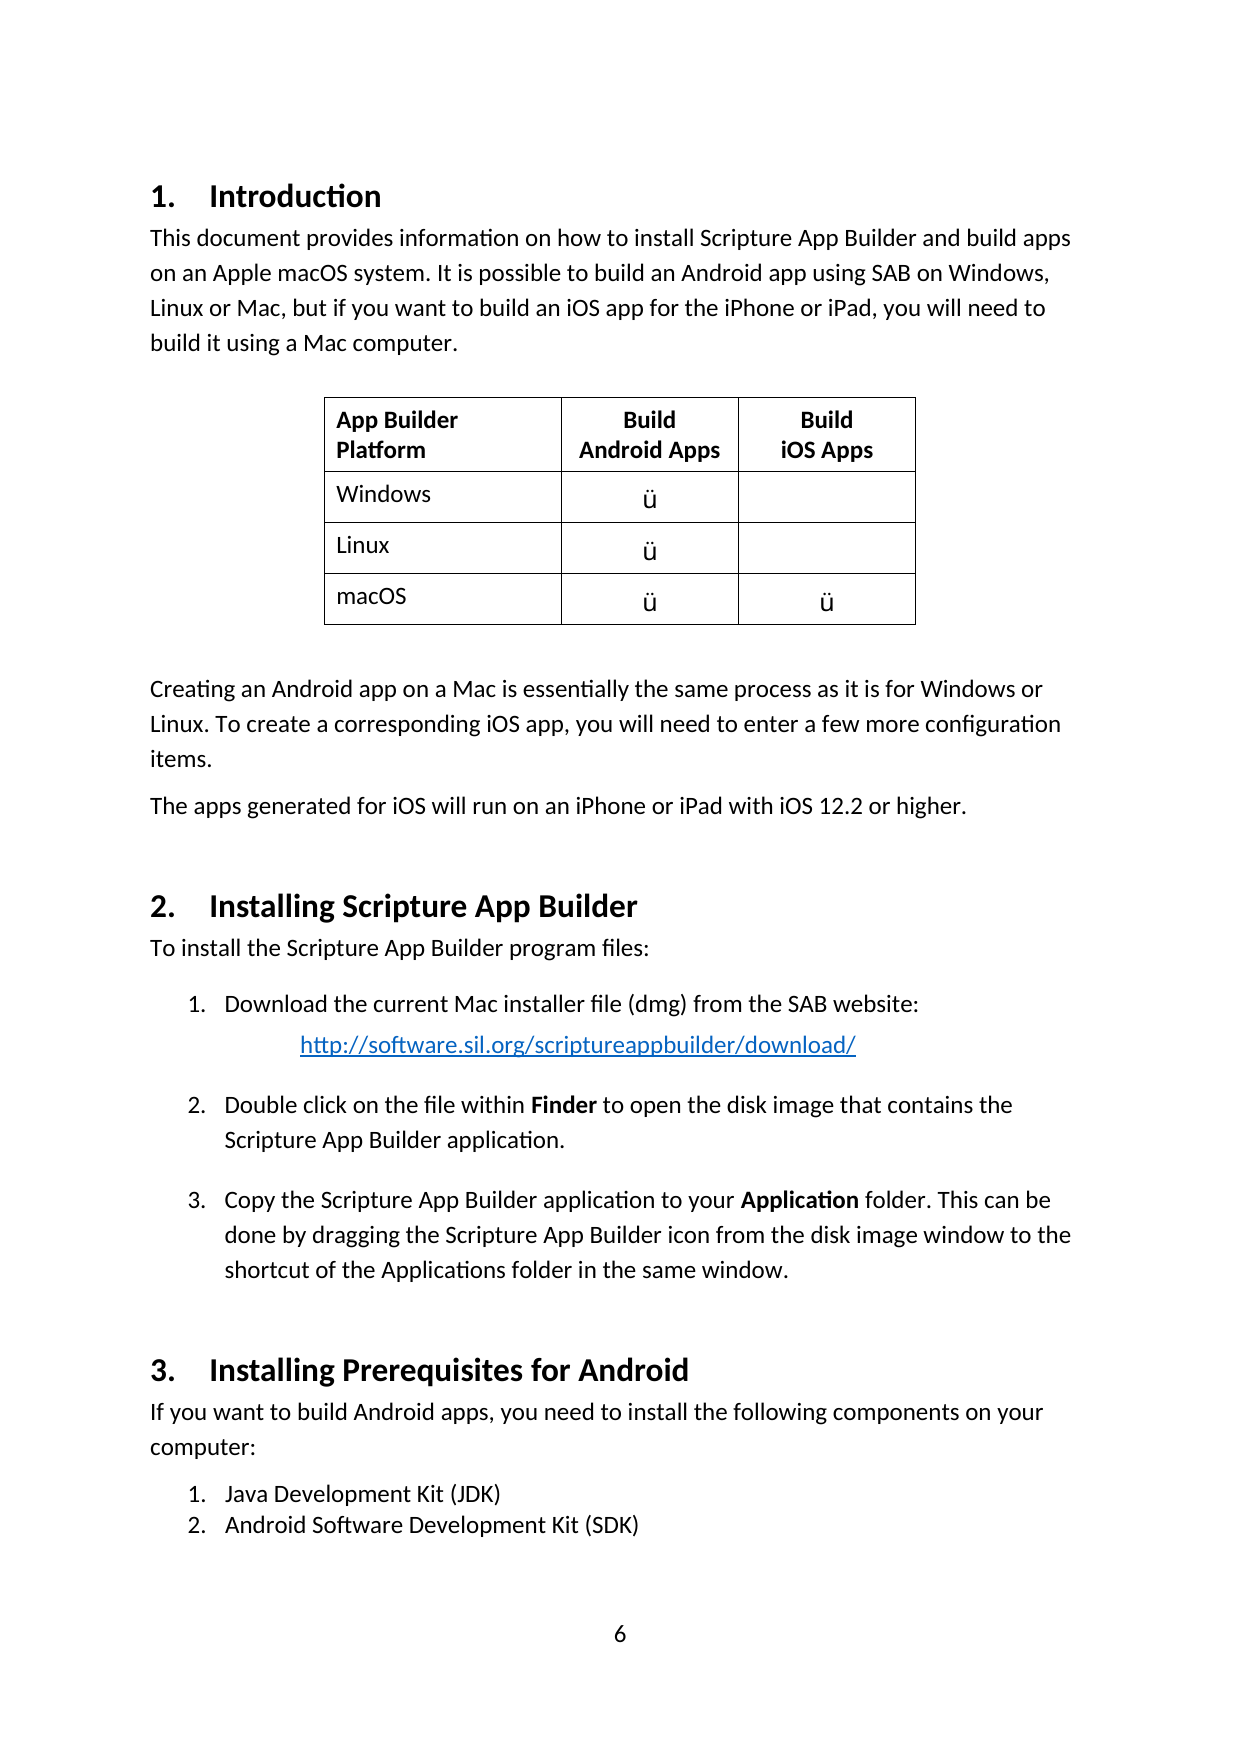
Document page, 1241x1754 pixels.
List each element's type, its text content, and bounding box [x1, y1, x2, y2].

subtitle Installing Prerequisites for Android [150, 1349, 1090, 1390]
text This document provides information on how to install Scripture App Builder and build apps on an Apple macOS system. It is possible to build an Android app using SAB on Windows, Linux or Mac, but if you want to build an iOS app for the iPhone or iPad, you will need to build it using a Mac computer. [150, 222, 1090, 357]
text To install the Scripture App Builder program files: [150, 932, 1090, 963]
table_cell [739, 523, 915, 573]
table_cell ü [562, 523, 738, 573]
list Double click on the file within Finder to open the disk image that contains the Scripture App Builder application. [187, 1089, 1090, 1155]
table_cell ü [739, 574, 915, 624]
table_cell ü [562, 574, 738, 624]
subtitle Introduction [150, 175, 1090, 216]
table_header Build Android Apps [562, 398, 738, 471]
text The apps generated for iOS will run on an iPhone or iPad with iOS 12.2 or higher. [150, 790, 1090, 821]
text If you want to build Android apps, you need to install the following components on your computer: [150, 1396, 1090, 1462]
table_cell Windows [325, 472, 561, 522]
table_cell ü [562, 472, 738, 522]
table_header App Builder Platform [325, 398, 561, 471]
text http://software.sil.org/scriptureappbuilder/download/ [300, 1029, 1090, 1060]
subtitle Installing Scripture App Builder [150, 885, 1090, 926]
list Copy the Scripture App Builder application to your Application folder. This can be done by dragging the Scripture App Builder icon from the disk image window to the shortcut of the Applications folder in the same window. [187, 1184, 1090, 1285]
list Android Software Development Kit (SDK) [187, 1509, 1090, 1540]
table_cell macOS [325, 574, 561, 624]
list Java Development Kit (JDK) [187, 1479, 1090, 1509]
table_cell Linux [325, 523, 561, 573]
list Download the current Mac installer file (dmg) from the SAB website: [187, 988, 1090, 1018]
table_header Build iOS Apps [739, 398, 915, 471]
text Creating an Android app on a Mac is essentially the same process as it is for Windows or Linux. To create a corresponding iOS app, you will need to enter a few more configuration items. [150, 673, 1090, 773]
table_cell [739, 472, 915, 522]
